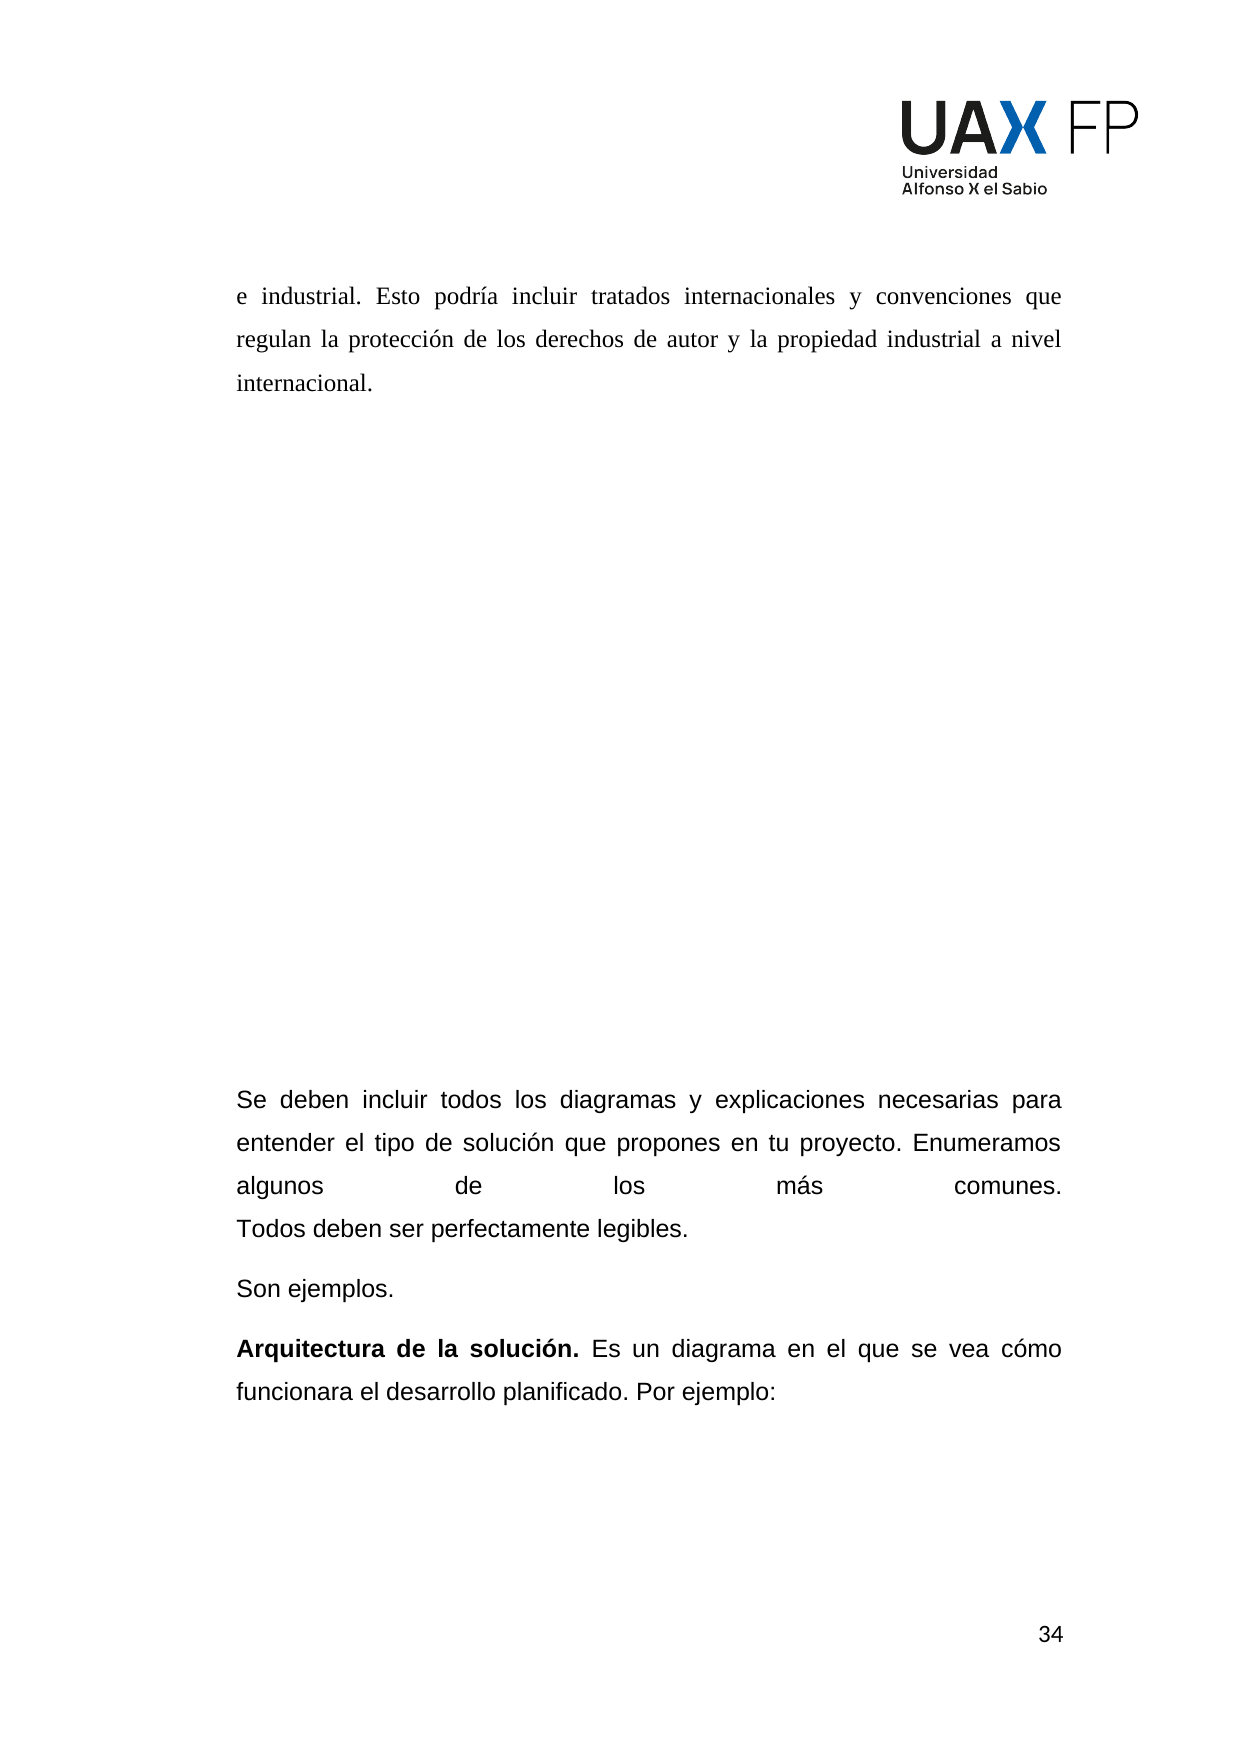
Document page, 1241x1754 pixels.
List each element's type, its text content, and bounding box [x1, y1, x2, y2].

text Son ejemplos. [236, 1274, 1063, 1303]
picture [875, 75, 1164, 221]
text Arquitectura de la solución. Es un diagrama en el que se vea cómo funcionara el desarrollo planificado. Por ejemplo: [236, 1334, 1063, 1406]
text Se deben incluir todos los diagramas y explicaciones necesarias para entender el tipo de solución que propones en tu proyecto. Enumeramos algunos de los más comunes. Todos deben ser perfectamente legibles. [236, 1085, 1063, 1243]
